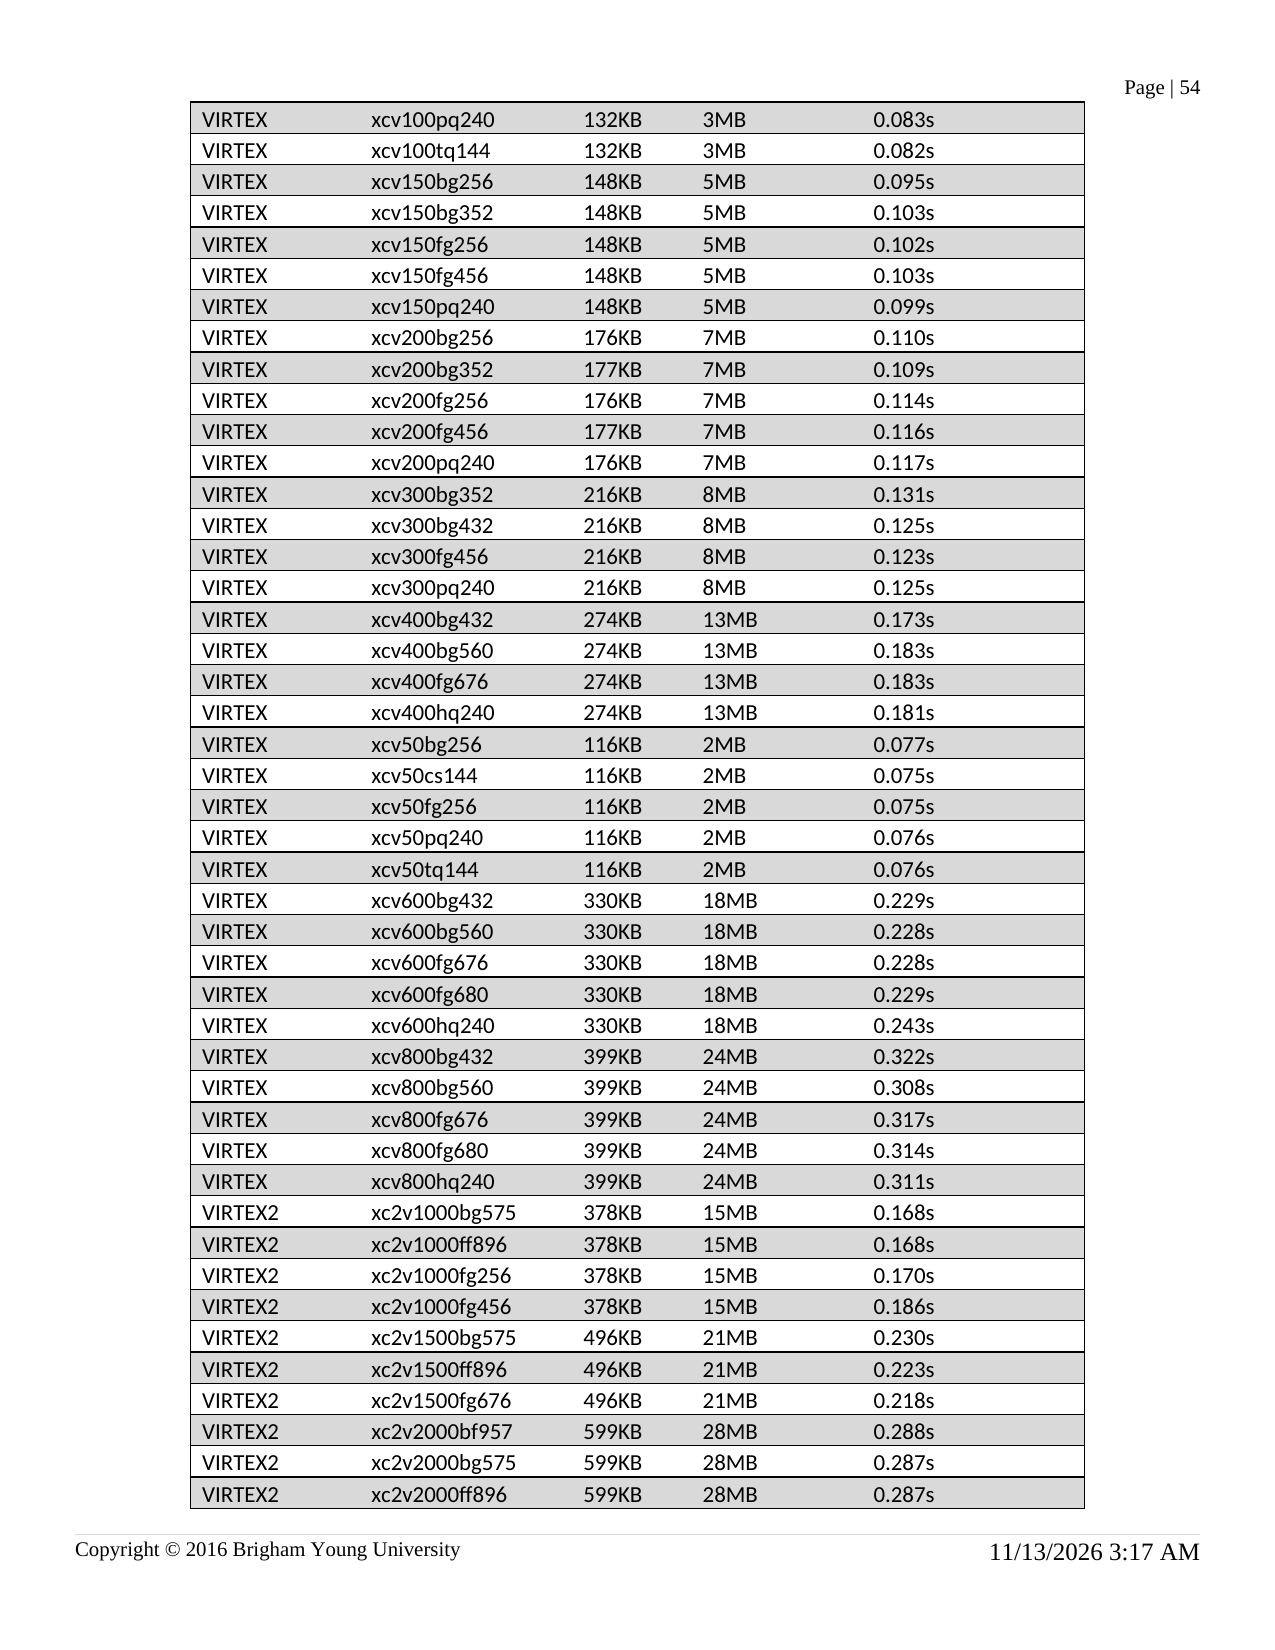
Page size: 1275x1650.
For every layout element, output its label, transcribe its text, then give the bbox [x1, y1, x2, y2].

table_cell 18MB [691, 946, 862, 976]
table_cell 330KB [572, 915, 691, 945]
table_cell 274KB [572, 665, 691, 695]
table_cell xcv150bg352 [360, 196, 572, 226]
table_cell VIRTEX [191, 946, 360, 976]
table_cell xcv400bg560 [360, 634, 572, 664]
table_cell VIRTEX [191, 728, 360, 758]
table_cell 0.077s [862, 728, 1084, 758]
table_cell 177KB [572, 353, 691, 383]
table_cell VIRTEX [191, 759, 360, 789]
table_cell xcv100pq240 [360, 103, 572, 133]
table_cell 24MB [691, 1134, 862, 1164]
table_cell 0.230s [862, 1321, 1084, 1351]
table_cell xcv50fg256 [360, 790, 572, 820]
table_cell 8MB [691, 571, 862, 601]
table_cell xcv100tq144 [360, 134, 572, 164]
table_cell 24MB [691, 1103, 862, 1133]
table_cell 2MB [691, 759, 862, 789]
table_cell VIRTEX [191, 384, 360, 414]
table_cell xcv150fg256 [360, 228, 572, 258]
table_cell xcv200bg352 [360, 353, 572, 383]
table_cell 399KB [572, 1071, 691, 1101]
table_cell 5MB [691, 196, 862, 226]
table_cell VIRTEX [191, 228, 360, 258]
table_cell 28MB [691, 1478, 862, 1508]
table_cell 8MB [691, 478, 862, 508]
table_cell VIRTEX [191, 634, 360, 664]
table_cell 216KB [572, 478, 691, 508]
table_cell 0.083s [862, 103, 1084, 133]
table_cell 0.288s [862, 1415, 1084, 1445]
table_cell xcv300pq240 [360, 571, 572, 601]
table_cell 216KB [572, 509, 691, 539]
table_cell 0.116s [862, 415, 1084, 445]
table_cell 496KB [572, 1384, 691, 1414]
table_cell 8MB [691, 509, 862, 539]
table_cell VIRTEX2 [191, 1384, 360, 1414]
table_cell 0.114s [862, 384, 1084, 414]
table_cell VIRTEX [191, 978, 360, 1008]
table_cell 0.314s [862, 1134, 1084, 1164]
table_cell 0.243s [862, 1009, 1084, 1039]
table_cell VIRTEX [191, 1103, 360, 1133]
table_cell 496KB [572, 1353, 691, 1383]
table_cell xcv300fg456 [360, 540, 572, 570]
table_cell 0.287s [862, 1446, 1084, 1476]
table_cell 0.218s [862, 1384, 1084, 1414]
table_cell 0.082s [862, 134, 1084, 164]
table_cell VIRTEX [191, 571, 360, 601]
table_cell 496KB [572, 1321, 691, 1351]
table_cell 148KB [572, 290, 691, 320]
table_cell xc2v1000bg575 [360, 1196, 572, 1226]
table_cell VIRTEX [191, 884, 360, 914]
table_cell VIRTEX [191, 196, 360, 226]
table_cell 0.075s [862, 790, 1084, 820]
table_cell VIRTEX [191, 134, 360, 164]
table_cell xcv50bg256 [360, 728, 572, 758]
table_cell 378KB [572, 1290, 691, 1320]
table_cell 21MB [691, 1384, 862, 1414]
table_cell 0.102s [862, 228, 1084, 258]
table_cell 5MB [691, 290, 862, 320]
table_cell 0.322s [862, 1040, 1084, 1070]
table_cell 7MB [691, 321, 862, 351]
table_cell 7MB [691, 446, 862, 476]
table_cell xcv800bg432 [360, 1040, 572, 1070]
table_cell xcv600fg680 [360, 978, 572, 1008]
table_cell 0.103s [862, 259, 1084, 289]
table_cell VIRTEX [191, 1009, 360, 1039]
table_cell 5MB [691, 228, 862, 258]
table_cell 0.228s [862, 915, 1084, 945]
table_cell 0.223s [862, 1353, 1084, 1383]
table_cell 18MB [691, 978, 862, 1008]
table_cell 13MB [691, 665, 862, 695]
table_cell 0.168s [862, 1228, 1084, 1258]
table_cell VIRTEX [191, 103, 360, 133]
table_cell 330KB [572, 946, 691, 976]
table_cell 0.170s [862, 1259, 1084, 1289]
table_cell 599KB [572, 1478, 691, 1508]
table_cell 8MB [691, 540, 862, 570]
table_cell xcv50tq144 [360, 853, 572, 883]
table_cell 0.099s [862, 290, 1084, 320]
table_cell 599KB [572, 1446, 691, 1476]
table_cell xcv400fg676 [360, 665, 572, 695]
table_cell 15MB [691, 1290, 862, 1320]
table_cell 399KB [572, 1103, 691, 1133]
table_cell 116KB [572, 790, 691, 820]
table_cell 13MB [691, 603, 862, 633]
table_cell 116KB [572, 728, 691, 758]
table_cell 0.131s [862, 478, 1084, 508]
table_cell 24MB [691, 1040, 862, 1070]
table_cell 399KB [572, 1165, 691, 1195]
table_cell 0.183s [862, 665, 1084, 695]
table_cell xcv600hq240 [360, 1009, 572, 1039]
table_cell xc2v1500bg575 [360, 1321, 572, 1351]
table_cell 15MB [691, 1228, 862, 1258]
table_cell VIRTEX [191, 1165, 360, 1195]
table_cell VIRTEX [191, 259, 360, 289]
table_cell xcv200bg256 [360, 321, 572, 351]
table_cell xcv50cs144 [360, 759, 572, 789]
table_cell 216KB [572, 571, 691, 601]
table_cell VIRTEX [191, 821, 360, 851]
table_cell 7MB [691, 384, 862, 414]
table_cell xcv150fg456 [360, 259, 572, 289]
table_cell 24MB [691, 1071, 862, 1101]
table_cell 0.095s [862, 165, 1084, 195]
table_cell 0.125s [862, 509, 1084, 539]
table_cell 599KB [572, 1415, 691, 1445]
table_cell VIRTEX [191, 915, 360, 945]
table_cell VIRTEX [191, 1040, 360, 1070]
table_cell 177KB [572, 415, 691, 445]
table_cell 0.229s [862, 884, 1084, 914]
table_cell VIRTEX2 [191, 1321, 360, 1351]
table_cell xc2v1000fg456 [360, 1290, 572, 1320]
table_cell 0.173s [862, 603, 1084, 633]
table_cell VIRTEX [191, 290, 360, 320]
table_cell xcv800hq240 [360, 1165, 572, 1195]
table_cell 378KB [572, 1259, 691, 1289]
table_cell xcv600bg560 [360, 915, 572, 945]
table_cell 13MB [691, 696, 862, 726]
table_cell 18MB [691, 915, 862, 945]
table_cell 0.075s [862, 759, 1084, 789]
table_cell xcv800bg560 [360, 1071, 572, 1101]
table_cell 378KB [572, 1228, 691, 1258]
table_cell xcv300bg432 [360, 509, 572, 539]
table_cell 116KB [572, 821, 691, 851]
table_cell xcv800fg680 [360, 1134, 572, 1164]
table_cell 399KB [572, 1040, 691, 1070]
table_cell 274KB [572, 603, 691, 633]
table_cell 13MB [691, 634, 862, 664]
table_cell 148KB [572, 228, 691, 258]
table_cell 15MB [691, 1196, 862, 1226]
table_cell 18MB [691, 1009, 862, 1039]
table_cell xcv200fg256 [360, 384, 572, 414]
table_cell 0.103s [862, 196, 1084, 226]
table_cell VIRTEX [191, 696, 360, 726]
table_cell xc2v2000ff896 [360, 1478, 572, 1508]
table_cell 0.125s [862, 571, 1084, 601]
table_cell 21MB [691, 1353, 862, 1383]
table_cell xc2v1000fg256 [360, 1259, 572, 1289]
table_cell VIRTEX [191, 853, 360, 883]
table_cell 7MB [691, 353, 862, 383]
table_cell 0.183s [862, 634, 1084, 664]
table_cell 330KB [572, 1009, 691, 1039]
table_cell 116KB [572, 853, 691, 883]
table_cell 28MB [691, 1415, 862, 1445]
table_cell xc2v2000bg575 [360, 1446, 572, 1476]
table_cell 148KB [572, 259, 691, 289]
table_cell 176KB [572, 446, 691, 476]
table_cell 0.168s [862, 1196, 1084, 1226]
table_cell 216KB [572, 540, 691, 570]
table_cell VIRTEX [191, 353, 360, 383]
table_cell xcv150bg256 [360, 165, 572, 195]
table_cell 3MB [691, 103, 862, 133]
table_cell 378KB [572, 1196, 691, 1226]
table_cell xcv50pq240 [360, 821, 572, 851]
table_cell VIRTEX [191, 540, 360, 570]
table_cell 0.117s [862, 446, 1084, 476]
table_cell 0.110s [862, 321, 1084, 351]
table_cell VIRTEX2 [191, 1196, 360, 1226]
table_cell xcv200pq240 [360, 446, 572, 476]
table_cell 2MB [691, 853, 862, 883]
table_cell 28MB [691, 1446, 862, 1476]
table_cell 5MB [691, 165, 862, 195]
table_cell 3MB [691, 134, 862, 164]
table_cell xcv800fg676 [360, 1103, 572, 1133]
table_cell VIRTEX [191, 603, 360, 633]
table_cell 0.317s [862, 1103, 1084, 1133]
table_cell 2MB [691, 728, 862, 758]
table_cell 0.109s [862, 353, 1084, 383]
table_cell VIRTEX [191, 1071, 360, 1101]
table_cell 330KB [572, 978, 691, 1008]
table_cell 0.076s [862, 853, 1084, 883]
table_cell 18MB [691, 884, 862, 914]
table_cell xc2v2000bf957 [360, 1415, 572, 1445]
table_cell 0.186s [862, 1290, 1084, 1320]
table_cell 176KB [572, 384, 691, 414]
table_cell 274KB [572, 634, 691, 664]
table_cell VIRTEX [191, 509, 360, 539]
table_cell 0.287s [862, 1478, 1084, 1508]
table_cell 132KB [572, 103, 691, 133]
table_cell 0.076s [862, 821, 1084, 851]
table_cell 274KB [572, 696, 691, 726]
table_cell 0.229s [862, 978, 1084, 1008]
table_cell VIRTEX2 [191, 1353, 360, 1383]
table_cell 0.308s [862, 1071, 1084, 1101]
table_cell VIRTEX [191, 665, 360, 695]
table_cell xcv150pq240 [360, 290, 572, 320]
table_cell xcv400bg432 [360, 603, 572, 633]
table_cell xcv400hq240 [360, 696, 572, 726]
table_cell 176KB [572, 321, 691, 351]
table_cell xc2v1500fg676 [360, 1384, 572, 1414]
table_cell 0.228s [862, 946, 1084, 976]
table_cell 399KB [572, 1134, 691, 1164]
table_cell 15MB [691, 1259, 862, 1289]
table_cell 2MB [691, 790, 862, 820]
table_cell 2MB [691, 821, 862, 851]
table_cell VIRTEX [191, 1134, 360, 1164]
table_cell VIRTEX [191, 165, 360, 195]
table_cell VIRTEX [191, 790, 360, 820]
table_cell xcv300bg352 [360, 478, 572, 508]
table_cell 21MB [691, 1321, 862, 1351]
table_cell 5MB [691, 259, 862, 289]
table_cell VIRTEX [191, 478, 360, 508]
table_cell xc2v1000ff896 [360, 1228, 572, 1258]
table_cell xcv600fg676 [360, 946, 572, 976]
table_cell 0.181s [862, 696, 1084, 726]
table_cell xcv200fg456 [360, 415, 572, 445]
table_cell VIRTEX2 [191, 1446, 360, 1476]
table_cell VIRTEX2 [191, 1259, 360, 1289]
table_cell 116KB [572, 759, 691, 789]
table_cell VIRTEX [191, 415, 360, 445]
table_cell VIRTEX2 [191, 1290, 360, 1320]
table_cell VIRTEX2 [191, 1415, 360, 1445]
table_cell 0.311s [862, 1165, 1084, 1195]
table_cell xcv600bg432 [360, 884, 572, 914]
table_cell VIRTEX [191, 321, 360, 351]
table_cell 7MB [691, 415, 862, 445]
table_cell VIRTEX2 [191, 1478, 360, 1508]
table_cell 24MB [691, 1165, 862, 1195]
table_cell 0.123s [862, 540, 1084, 570]
table_cell 132KB [572, 134, 691, 164]
table_cell 330KB [572, 884, 691, 914]
table_cell 148KB [572, 165, 691, 195]
table_cell VIRTEX2 [191, 1228, 360, 1258]
table_cell VIRTEX [191, 446, 360, 476]
table_cell xc2v1500ff896 [360, 1353, 572, 1383]
table_cell 148KB [572, 196, 691, 226]
